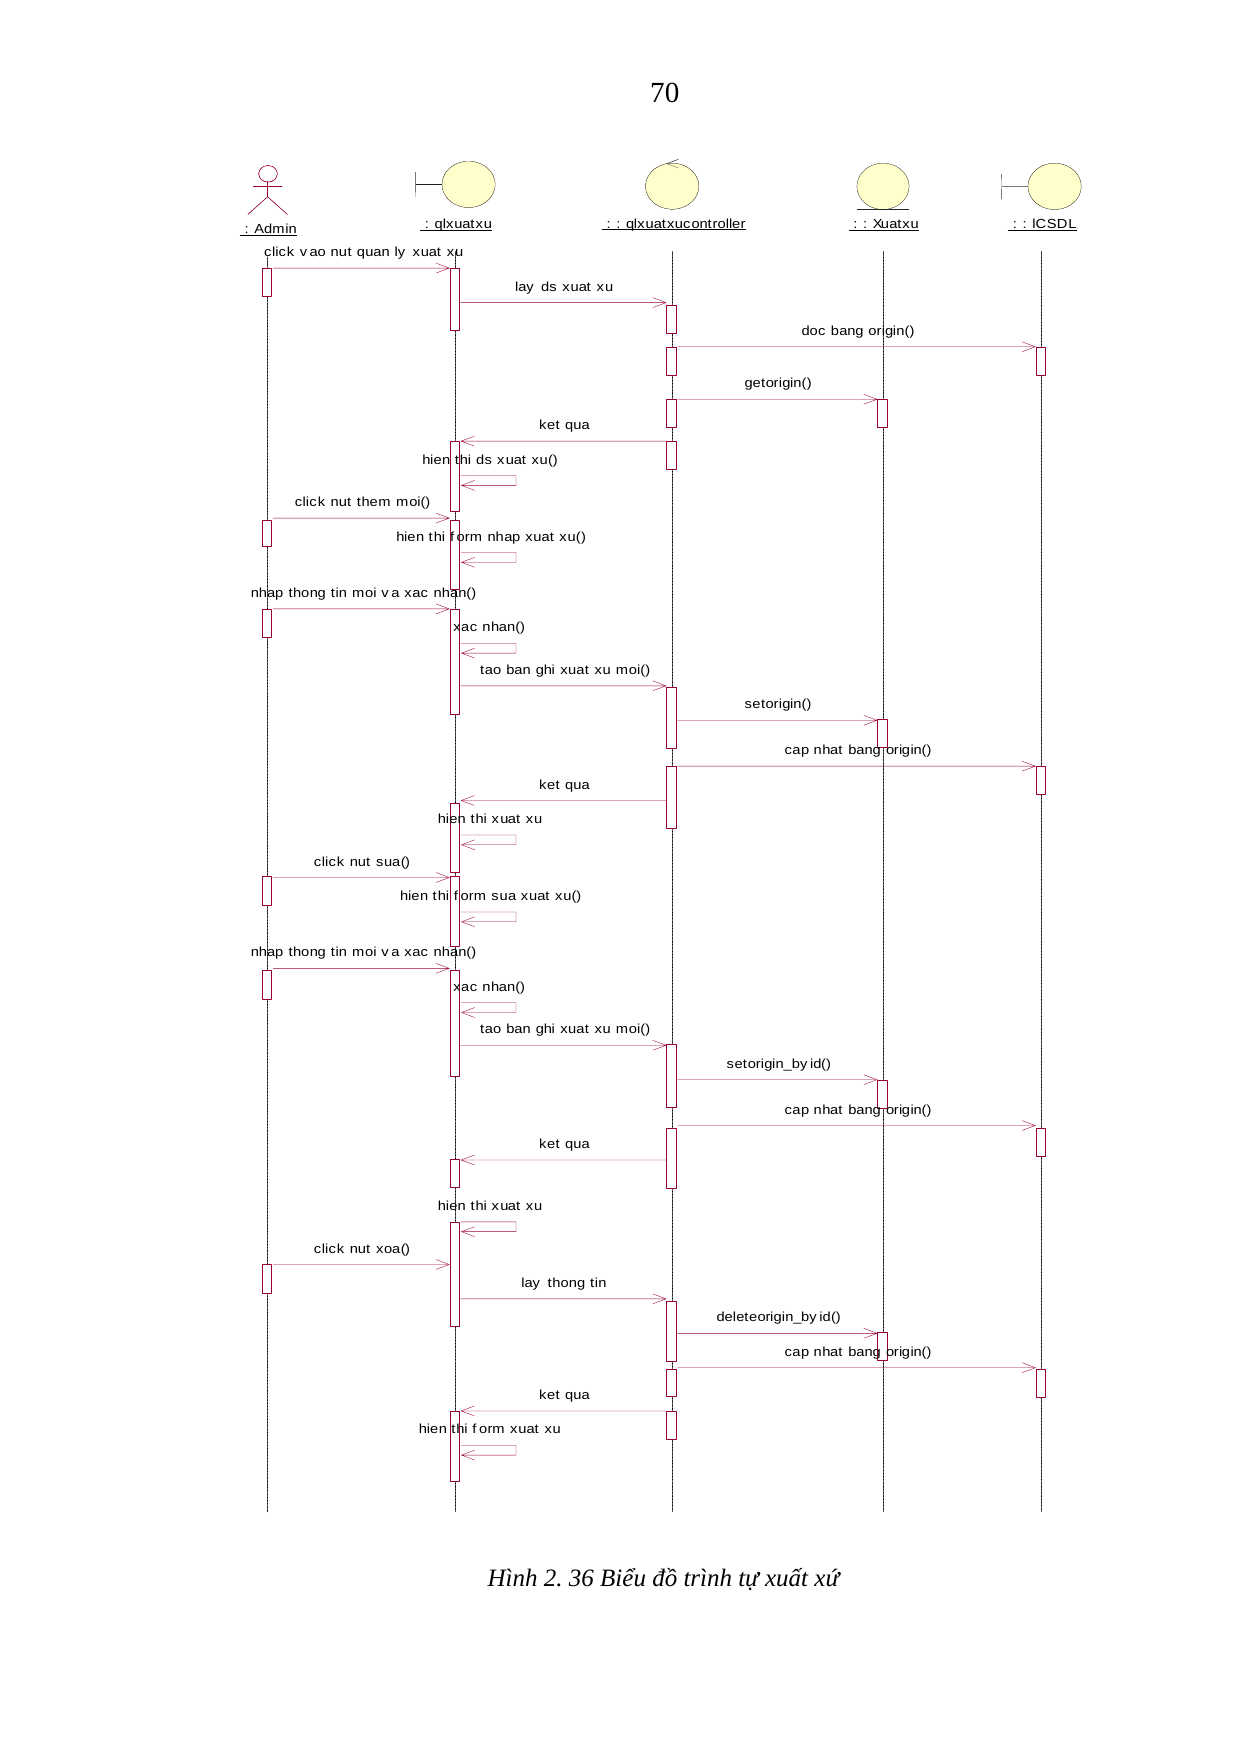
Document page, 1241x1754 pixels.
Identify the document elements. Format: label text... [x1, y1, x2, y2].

text Hình 2. 36 Biểu đồ trình tự xuất xứ [207, 1563, 1122, 1592]
